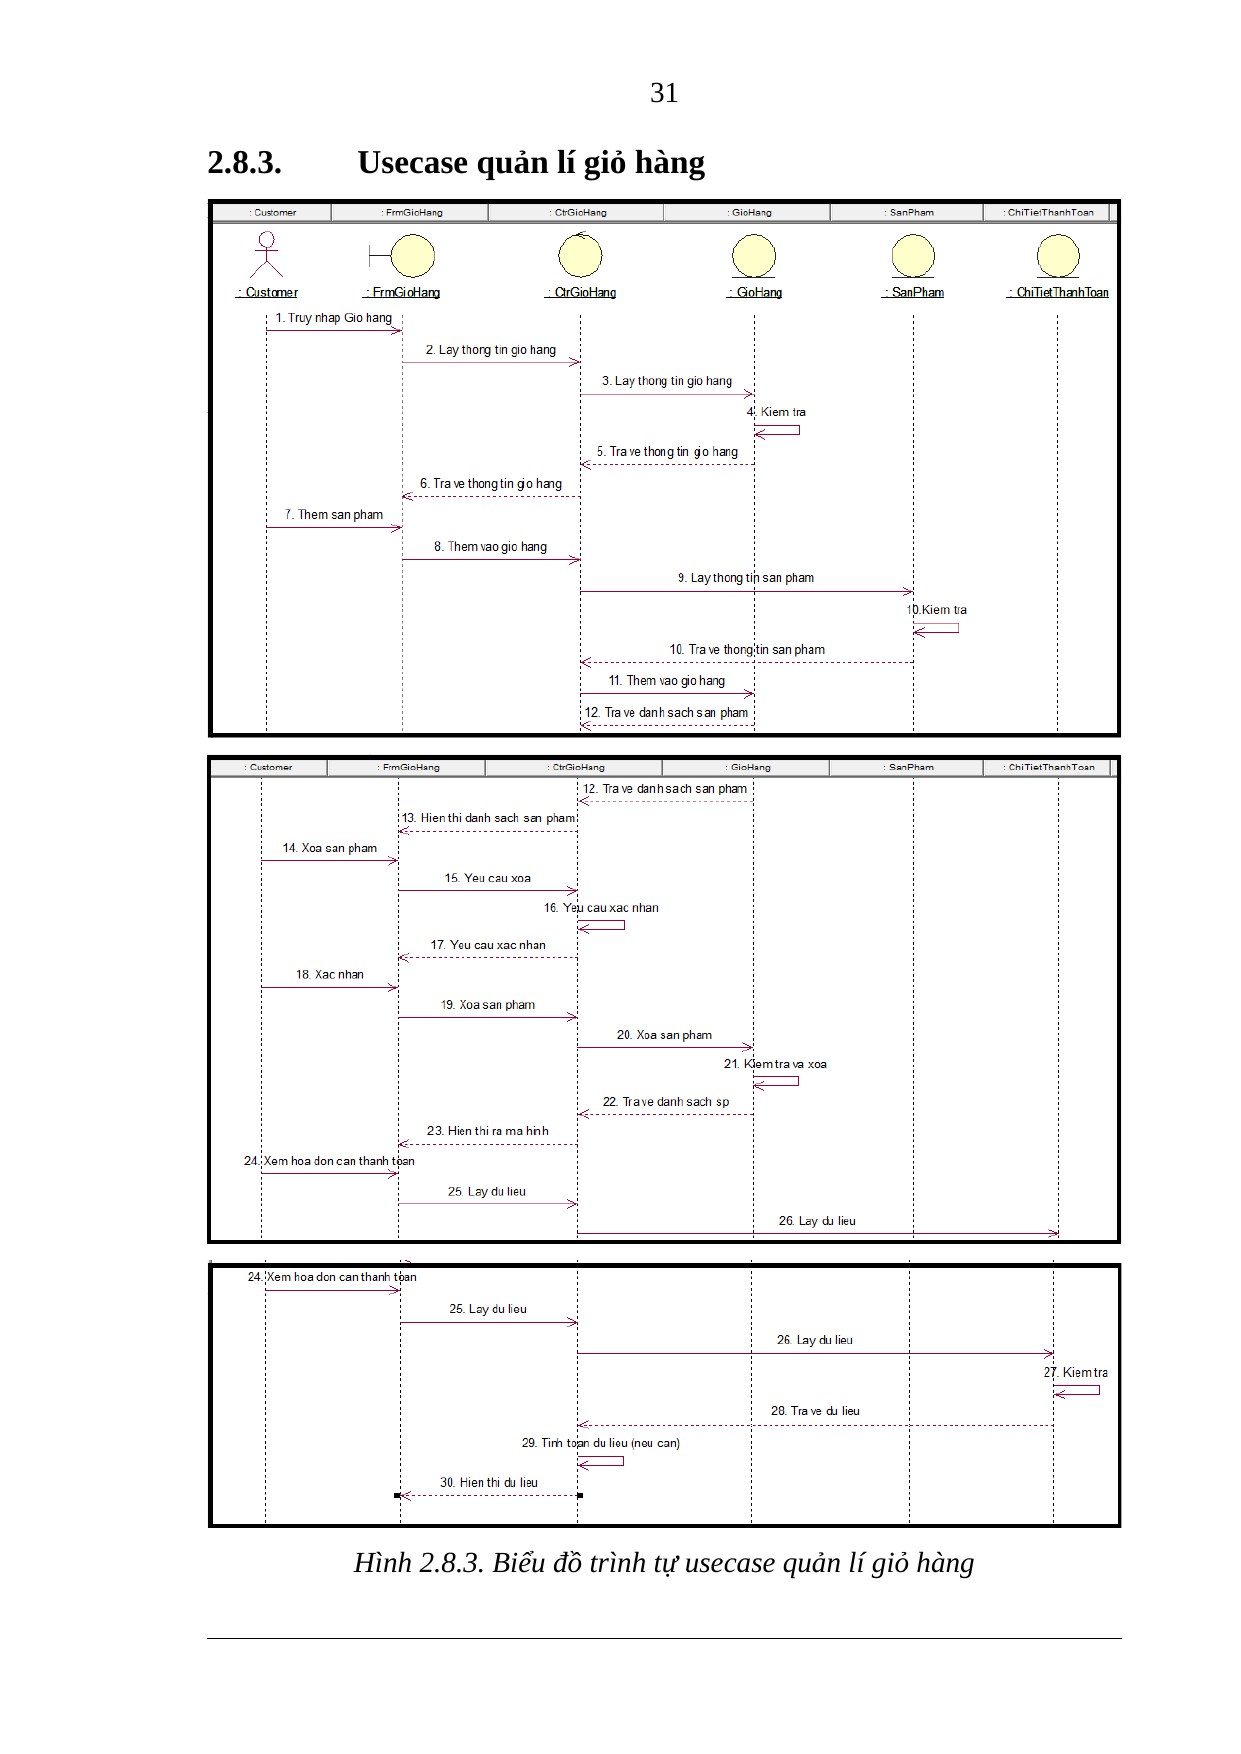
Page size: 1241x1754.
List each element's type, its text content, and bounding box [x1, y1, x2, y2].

picture [207, 1260, 1122, 1528]
text Usecase quản lí giỏ hàng [207, 142, 1122, 180]
picture [207, 199, 1122, 738]
text Hình 2.8.3. Biểu đồ trình tự usecase quản lí giỏ hàng [207, 1545, 1122, 1578]
picture [207, 754, 1122, 1244]
